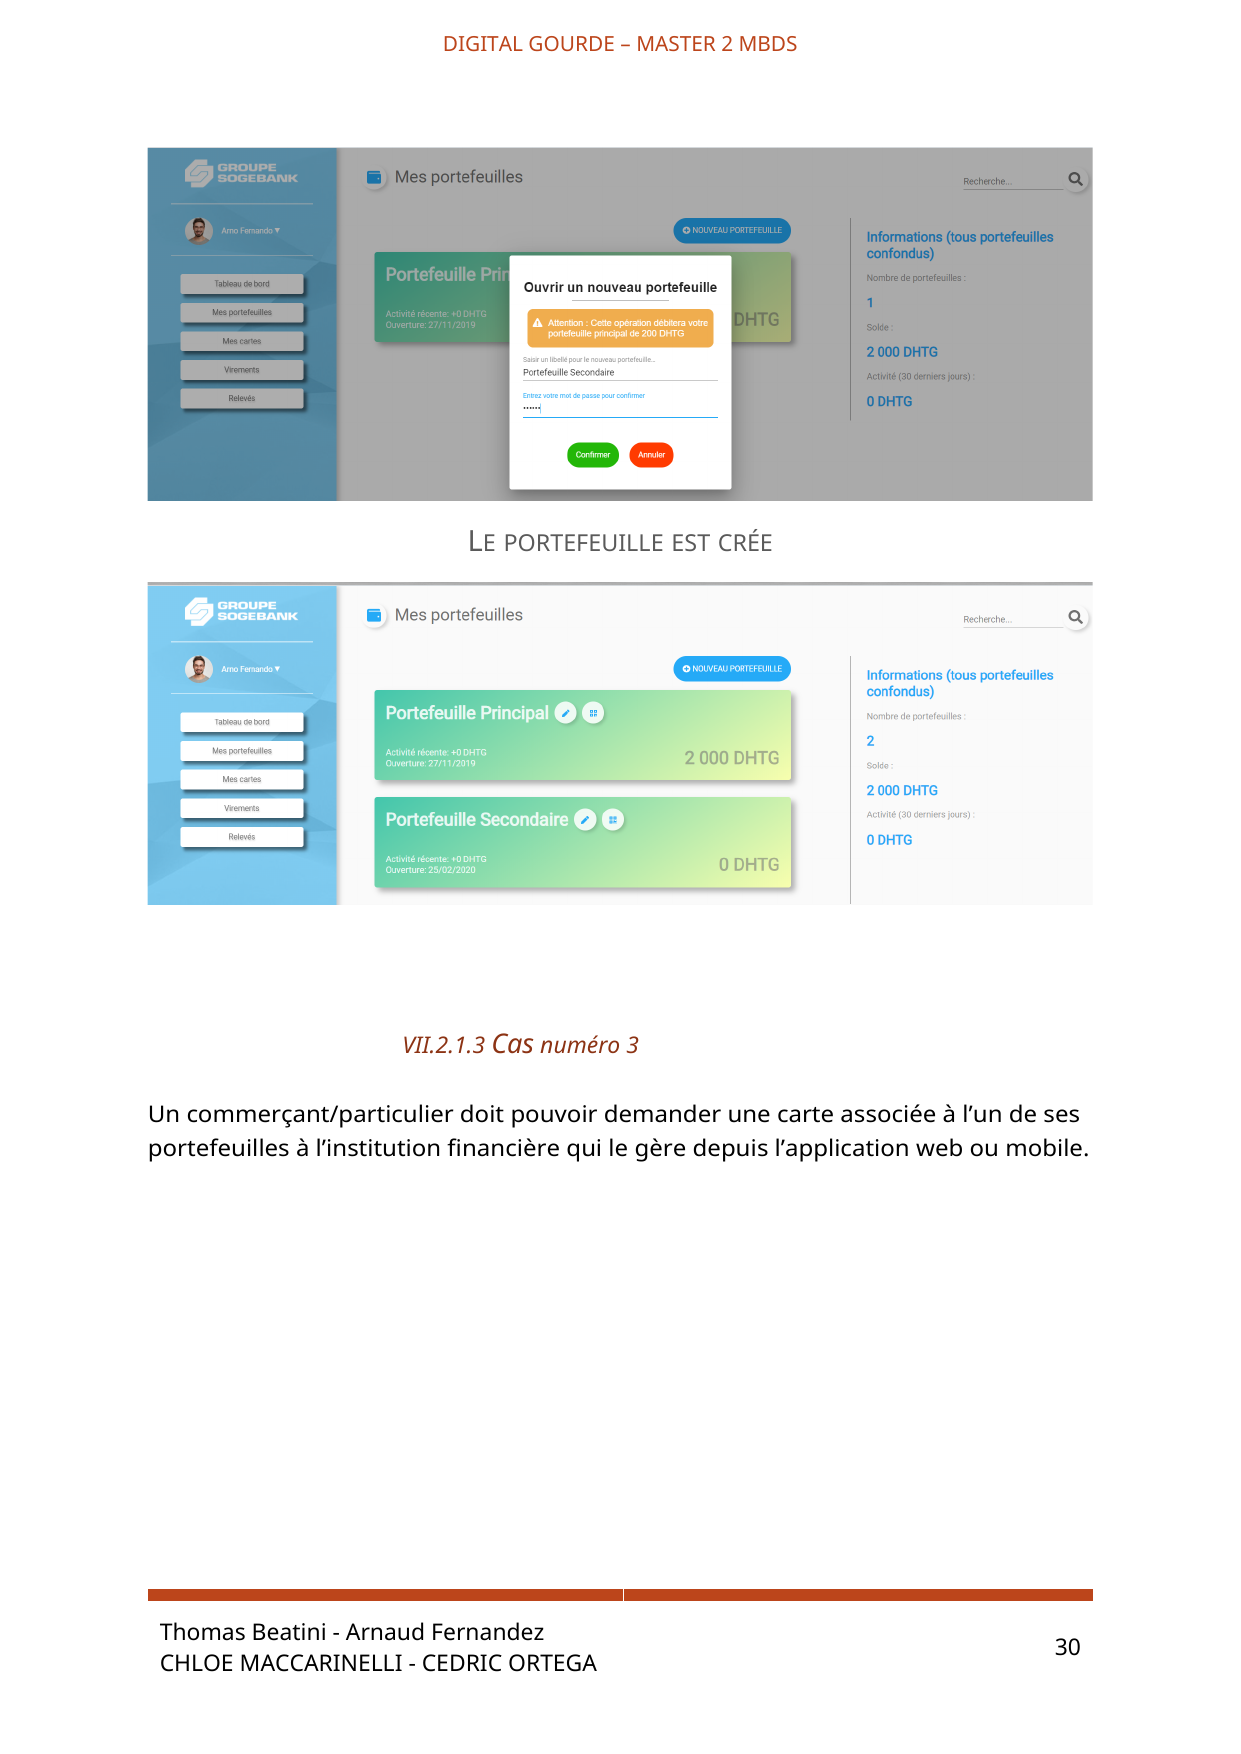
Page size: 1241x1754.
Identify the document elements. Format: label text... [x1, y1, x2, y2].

text Un commerçant/particulier doit pouvoir demander une carte associée à l’un de ses portefeuilles à l’institution financière qui le gère depuis l’application web ou mobile. [148, 1098, 1093, 1163]
picture [147, 147, 1093, 501]
text Le portefeuille est crée [245, 520, 995, 559]
subtitle VII.2.1.3 Cas numéro 3 [402, 1024, 1093, 1095]
picture [147, 582, 1093, 905]
